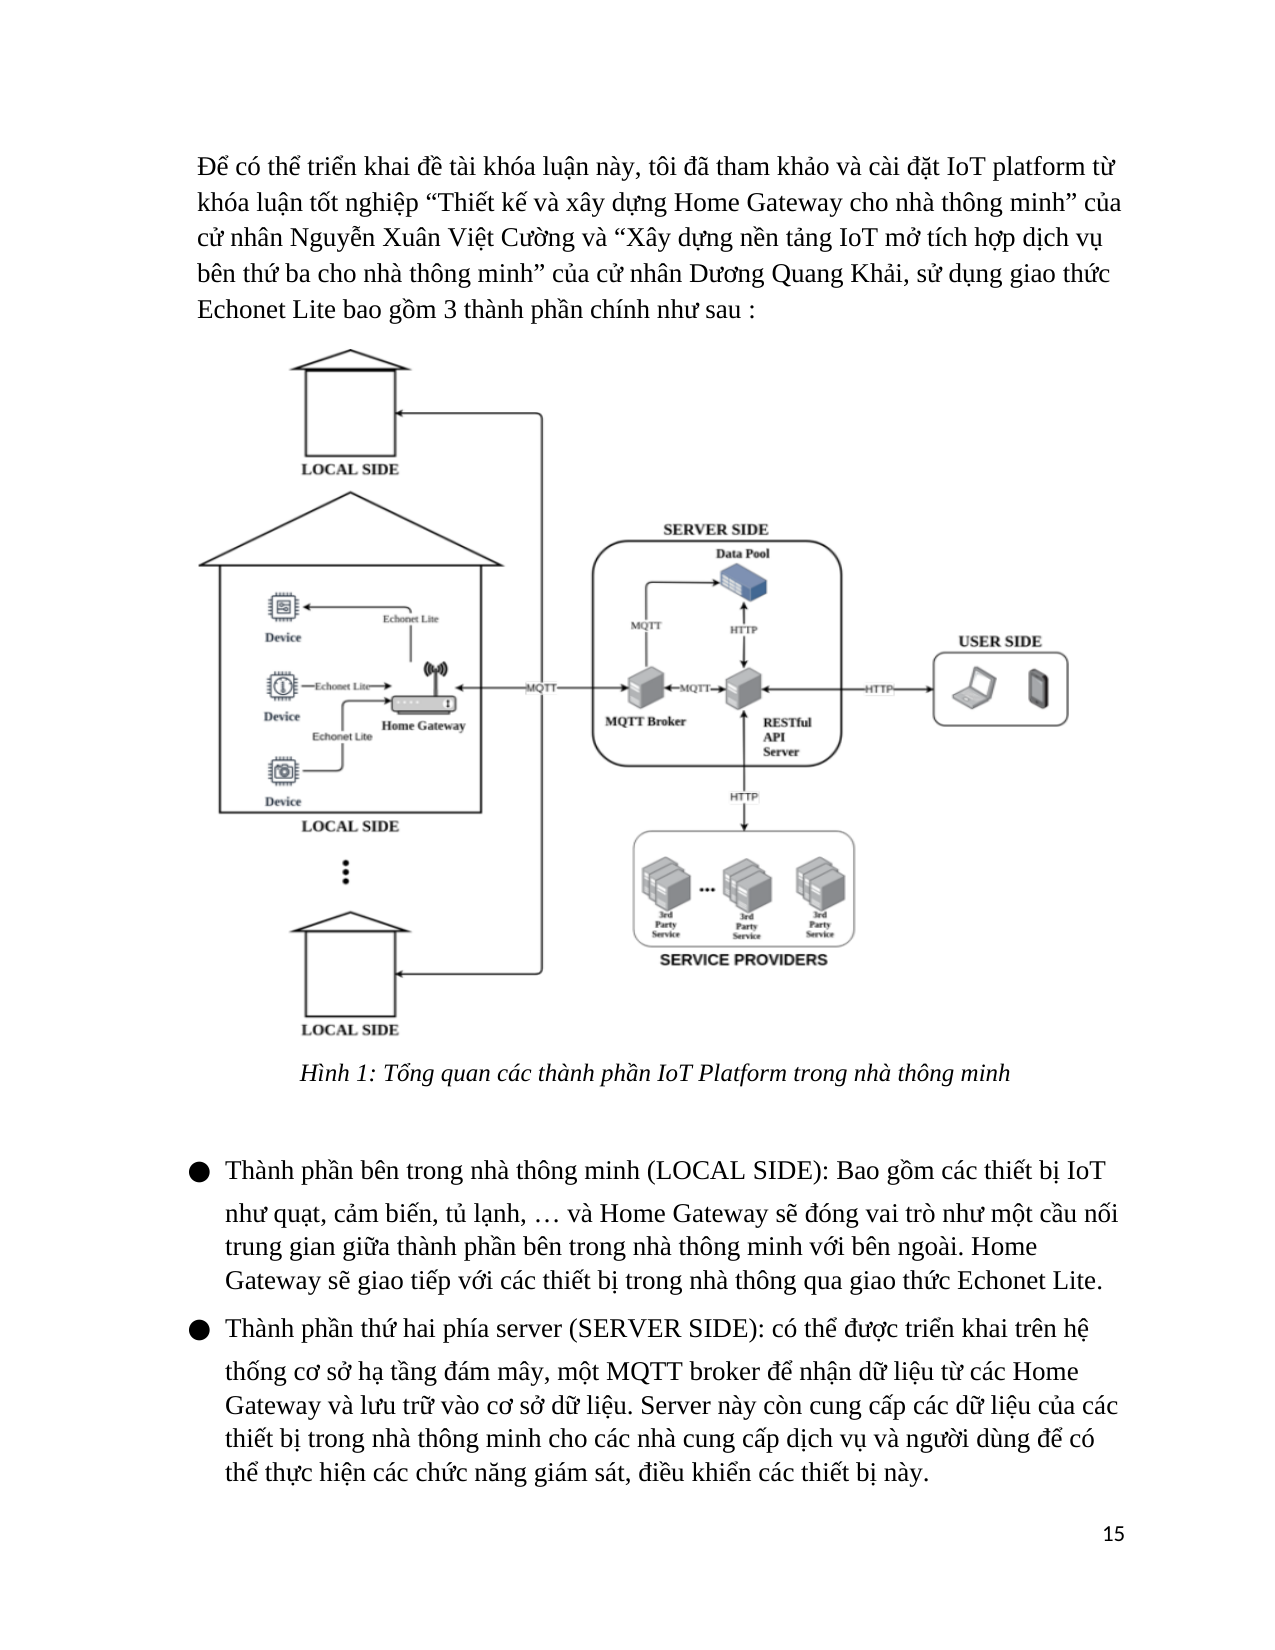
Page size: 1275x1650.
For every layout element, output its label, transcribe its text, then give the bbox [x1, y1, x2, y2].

picture [196, 328, 1082, 1042]
text Hình 1: Tổng quan các thành phần IoT Platform trong nhà thông minh [187, 1058, 1125, 1087]
list Thành phần bên trong nhà thông minh (LOCAL SIDE): Bao gồm các thiết bị IoT như quạt, cảm biến, tủ lạnh, … và Home Gateway sẽ đóng vai trò như một cầu nối trung gian giữa thành phần bên trong nhà thông minh với bên ngoài. Home Gateway sẽ giao tiếp với các thiết bị trong nhà thông qua giao thức Echonet Lite. [187, 1139, 1125, 1295]
list Thành phần thứ hai phía server (SERVER SIDE): có thể được triển khai trên hệ thống cơ sở hạ tầng đám mây, một MQTT broker để nhận dữ liệu từ các Home Gateway và lưu trữ vào cơ sở dữ liệu. Server này còn cung cấp các dữ liệu của các thiết bị trong nhà thông minh cho các nhà cung cấp dịch vụ và người dùng để có thể thực hiện các chức năng giám sát, điều khiển các thiết bị này. [187, 1298, 1125, 1487]
text Để có thể triển khai đề tài khóa luận này, tôi đã tham khảo và cài đặt IoT platform từ khóa luận tốt nghiệp “Thiết kế và xây dựng Home Gateway cho nhà thông minh” của cử nhân Nguyễn Xuân Việt Cường và “Xây dựng nền tảng IoT mở tích hợp dịch vụ bên thứ ba cho nhà thông minh” của cử nhân Dương Quang Khải, sử dụng giao thức Echonet Lite bao gồm 3 thành phần chính như sau : [169, 150, 1125, 324]
